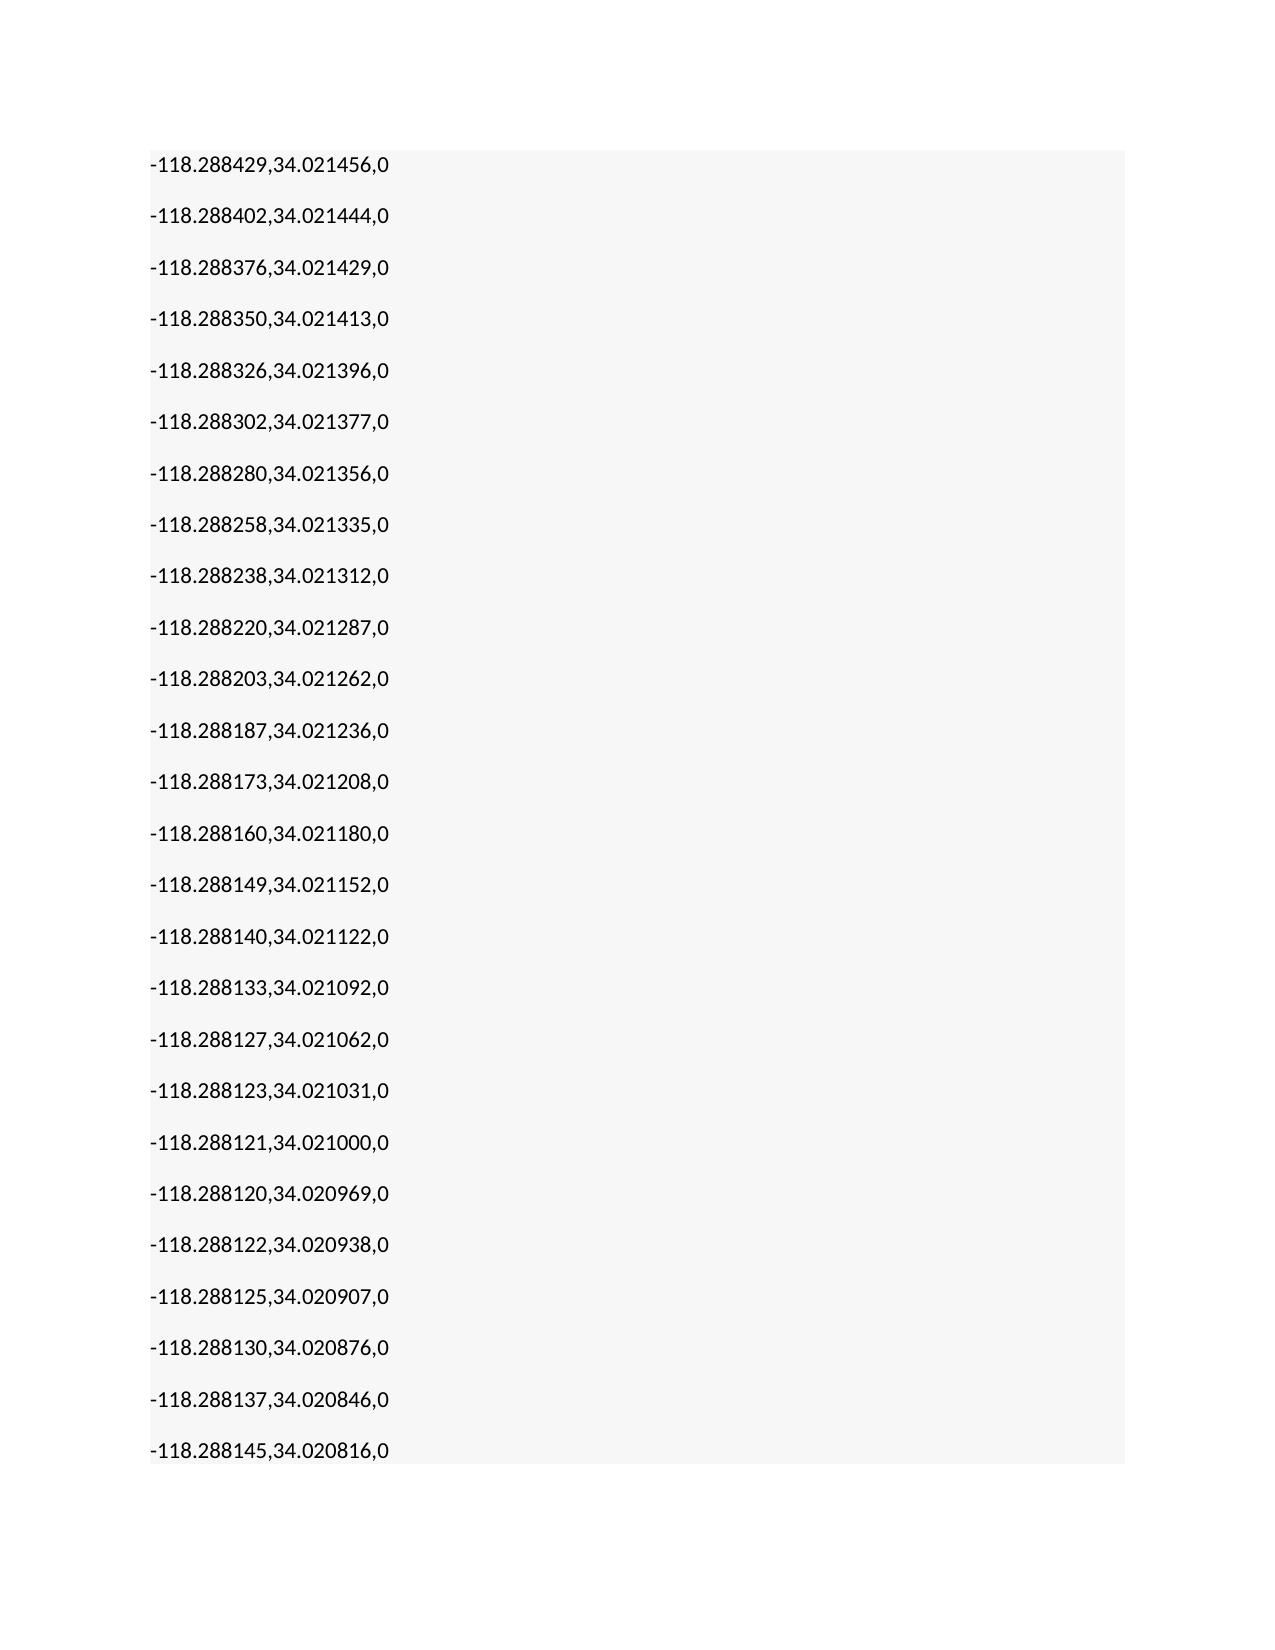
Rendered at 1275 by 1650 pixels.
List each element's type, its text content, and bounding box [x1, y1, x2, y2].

subtitle -118.288302,34.021377,0 [150, 407, 1125, 435]
subtitle -118.288203,34.021262,0 [150, 664, 1125, 693]
subtitle -118.288120,34.020969,0 [150, 1179, 1125, 1207]
subtitle -118.288326,34.021396,0 [150, 356, 1125, 384]
subtitle -118.288122,34.020938,0 [150, 1231, 1125, 1259]
subtitle -118.288149,34.021152,0 [150, 870, 1125, 898]
subtitle -118.288220,34.021287,0 [150, 613, 1125, 641]
subtitle -118.288125,34.020907,0 [150, 1282, 1125, 1310]
subtitle -118.288350,34.021413,0 [150, 304, 1125, 332]
subtitle -118.288140,34.021122,0 [150, 922, 1125, 950]
subtitle -118.288258,34.021335,0 [150, 510, 1125, 538]
subtitle -118.288402,34.021444,0 [150, 201, 1125, 229]
subtitle -118.288187,34.021236,0 [150, 716, 1125, 744]
subtitle -118.288160,34.021180,0 [150, 819, 1125, 847]
subtitle -118.288429,34.021456,0 [150, 150, 1125, 178]
subtitle -118.288376,34.021429,0 [150, 253, 1125, 281]
subtitle -118.288280,34.021356,0 [150, 459, 1125, 487]
subtitle -118.288130,34.020876,0 [150, 1333, 1125, 1362]
subtitle -118.288127,34.021062,0 [150, 1025, 1125, 1053]
subtitle -118.288133,34.021092,0 [150, 973, 1125, 1001]
subtitle -118.288123,34.021031,0 [150, 1076, 1125, 1104]
subtitle -118.288173,34.021208,0 [150, 767, 1125, 796]
subtitle -118.288137,34.020846,0 [150, 1385, 1125, 1413]
subtitle -118.288145,34.020816,0 [150, 1436, 1125, 1464]
subtitle -118.288238,34.021312,0 [150, 562, 1125, 590]
subtitle -118.288121,34.021000,0 [150, 1128, 1125, 1156]
